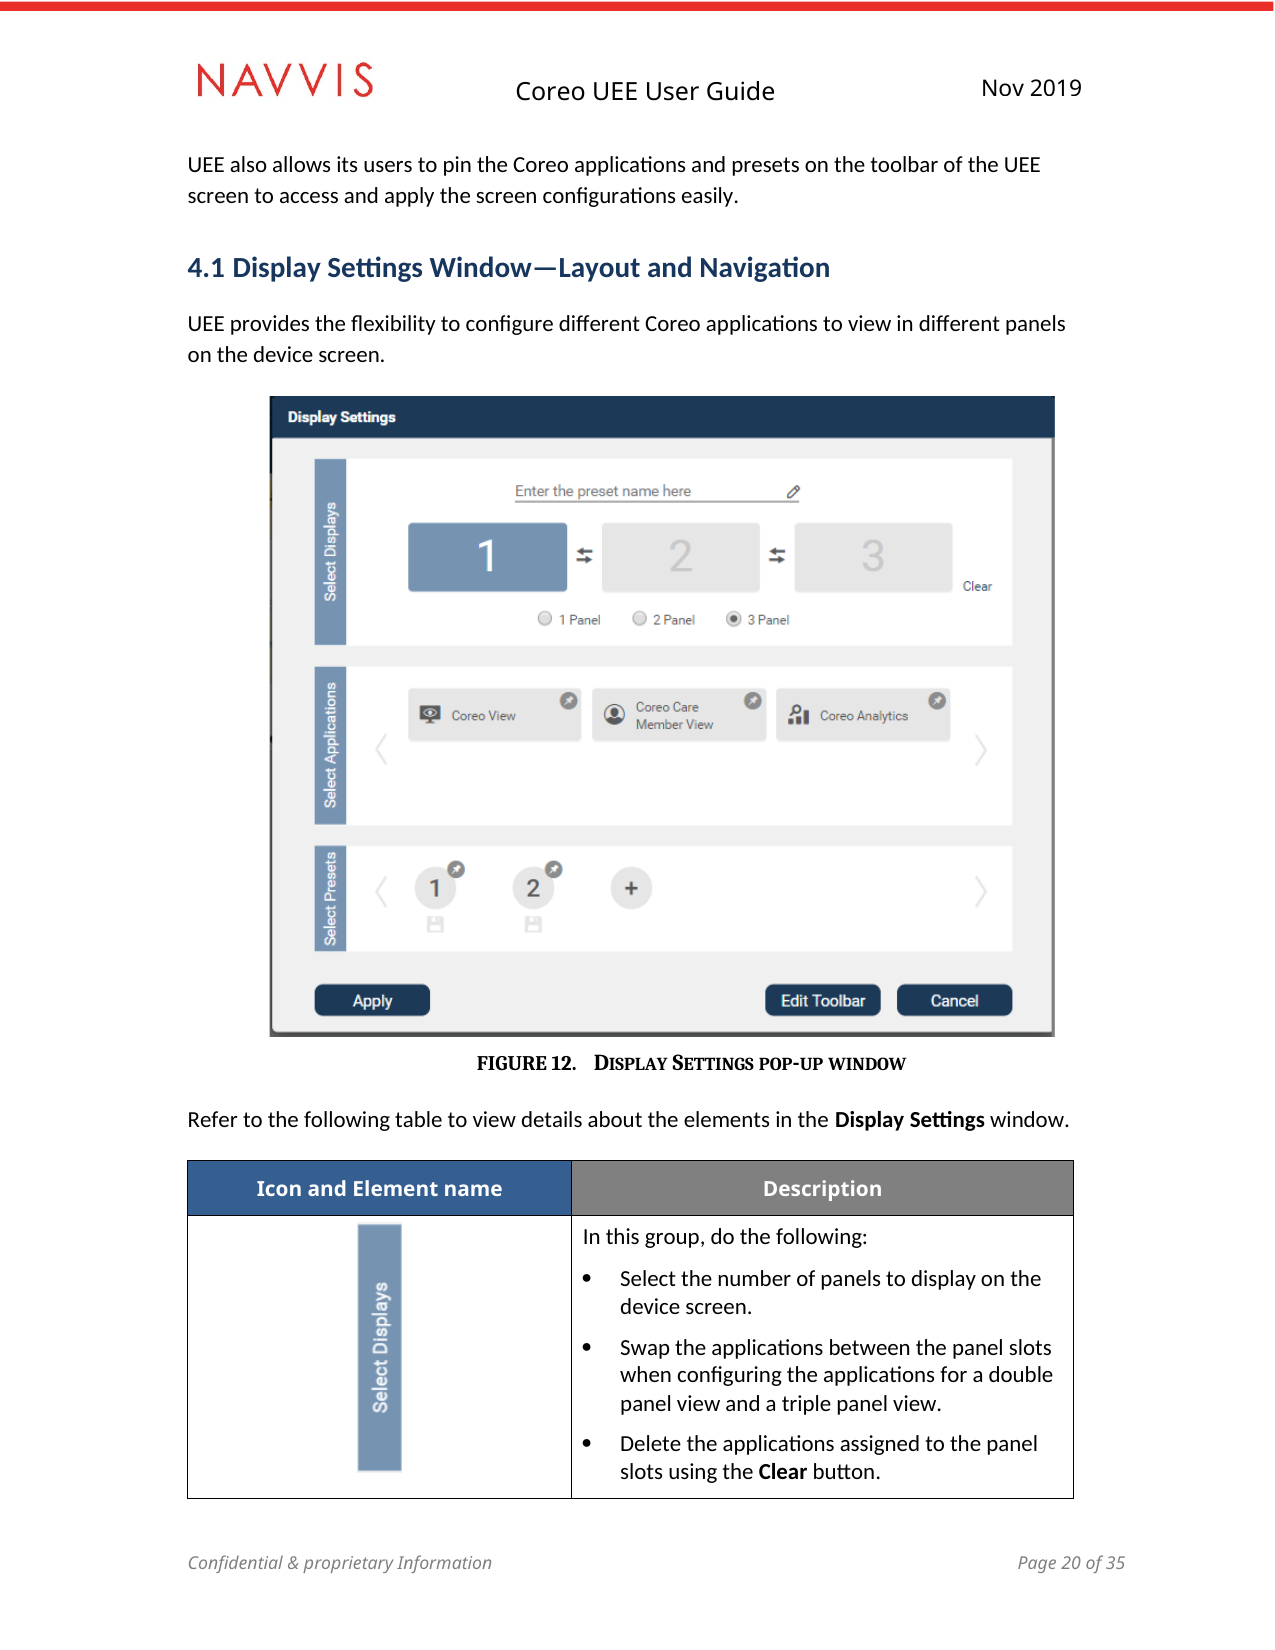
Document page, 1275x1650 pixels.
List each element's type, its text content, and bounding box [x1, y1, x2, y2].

table_cell Select Displays group [188, 1216, 571, 1498]
table_header Description [572, 1161, 1073, 1215]
text UEE provides the flexibility to configure different Coreo applications to view in different panels on the device screen. [187, 309, 1087, 368]
text Refer to the following table to view details about the elements in the Display Settings window. [187, 1105, 1087, 1133]
text UEE also allows its users to pin the Coreo applications and presets on the toolbar of the UEE screen to access and apply the screen configurations easily. [187, 150, 1087, 209]
picture [356, 1222, 403, 1473]
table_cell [572, 1216, 1073, 1498]
subtitle Display Settings Window—Layout and Navigation [187, 249, 1087, 284]
table_header Icon and Element name [188, 1161, 571, 1215]
picture [187, 55, 383, 104]
picture [269, 396, 1055, 1037]
text Display Settings pop-up window [296, 1049, 1087, 1076]
